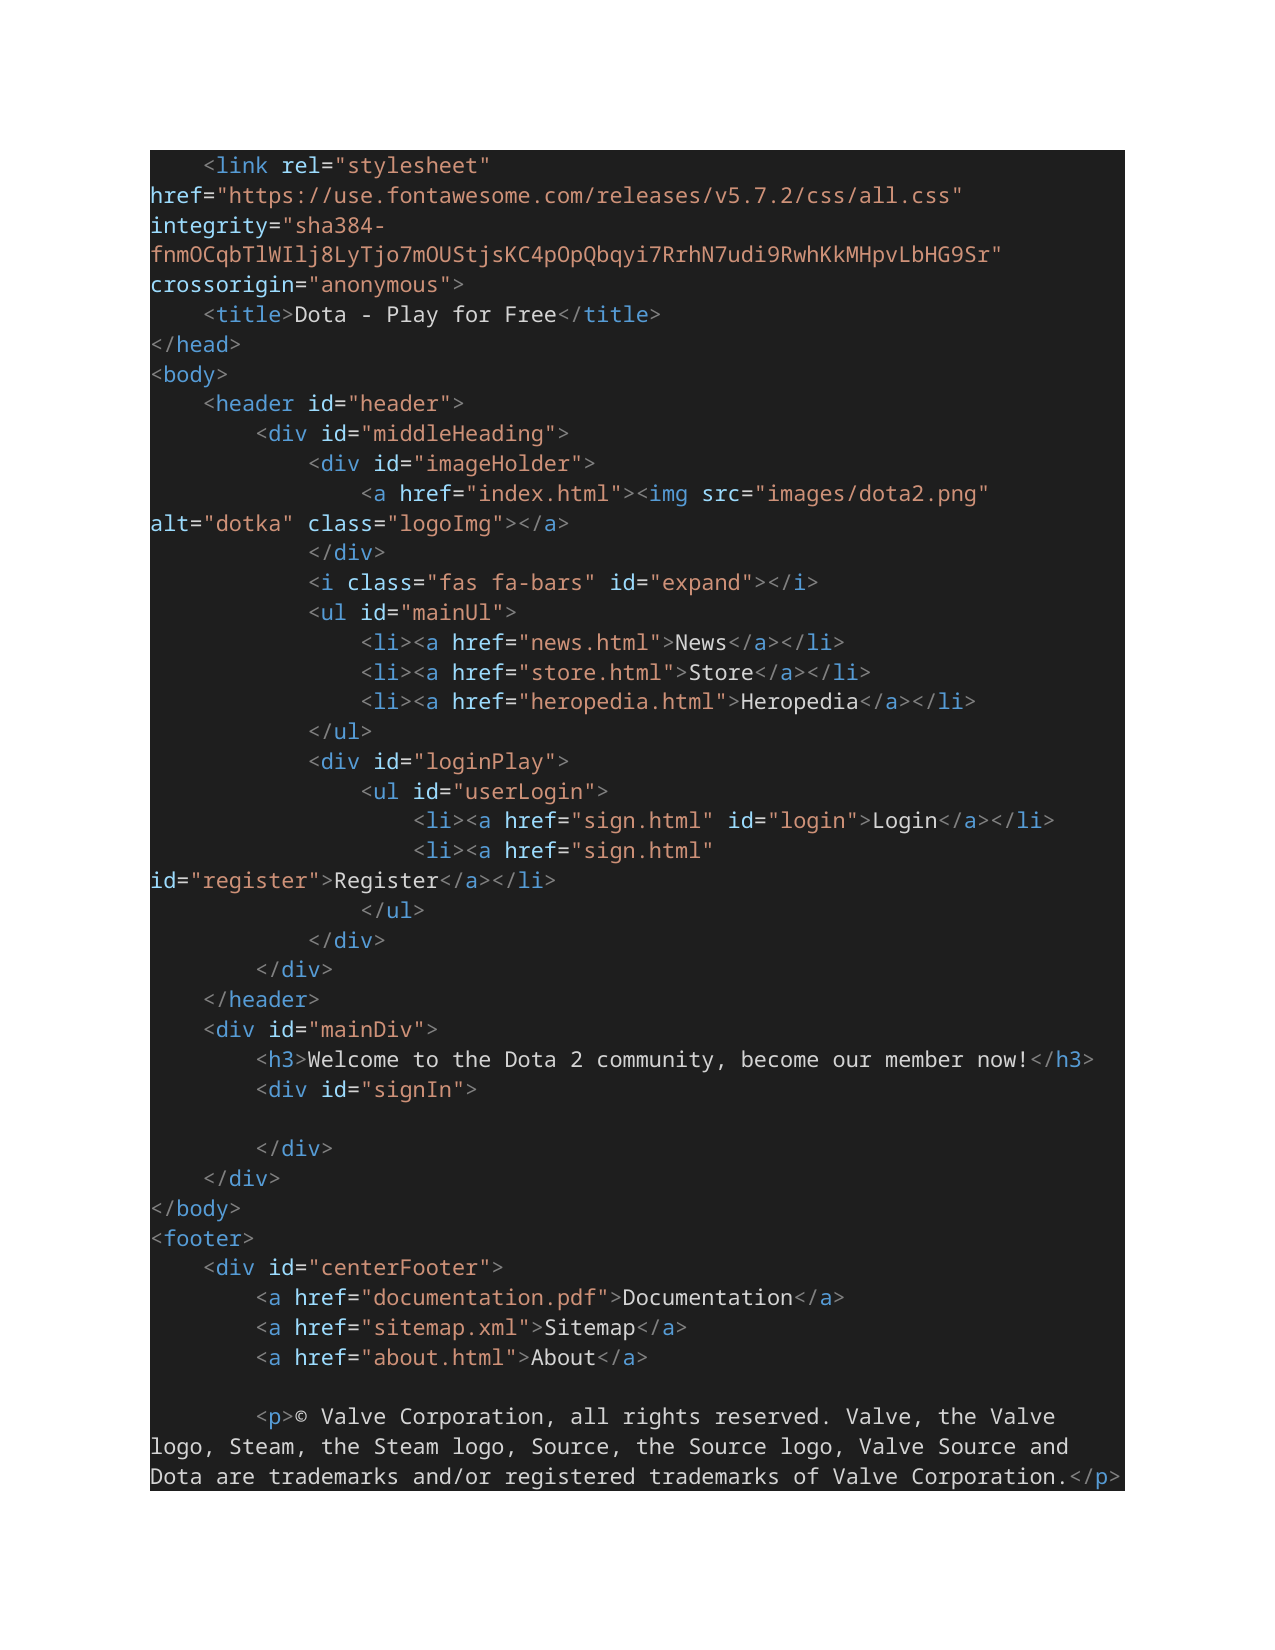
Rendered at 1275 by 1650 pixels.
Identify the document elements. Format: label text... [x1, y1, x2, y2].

text <li><a href="store.html">Store</a></li> [150, 656, 1125, 686]
text </div> [150, 924, 1125, 954]
text <a href="about.html">About</a> [150, 1342, 1125, 1371]
text <li><a href="sign.html" id="register">Register</a></li> [150, 835, 1125, 895]
text <li><a href="sign.html" id="login">Login</a></li> [150, 805, 1125, 835]
text <a href="sitemap.xml">Sitemap</a> [150, 1312, 1125, 1342]
text <li><a href="news.html">News</a></li> [150, 627, 1125, 656]
text <div id="middleHeading"> [150, 418, 1125, 448]
text <body> [150, 358, 1125, 388]
text <a href="documentation.pdf">Documentation</a> [150, 1282, 1125, 1312]
text <h3>Welcome to the Dota 2 community, become our member now!</h3> [150, 1044, 1125, 1073]
text <ul id="userLogin"> [150, 776, 1125, 805]
text </div> [150, 1163, 1125, 1193]
text <i class="fas fa-bars" id="expand"></i> [150, 567, 1125, 597]
text </ul> [150, 716, 1125, 746]
text <ul id="mainUl"> [150, 597, 1125, 627]
text </header> [150, 984, 1125, 1014]
text <header id="header"> [150, 388, 1125, 418]
text <div id="centerFooter"> [150, 1252, 1125, 1282]
text <div id="imageHolder"> [150, 448, 1125, 478]
text <p>© Valve Corporation, all rights reserved. Valve, the Valve logo, Steam, the Steam logo, Source, the Source logo, Valve Source and Dota are trademarks and/or registered trademarks of Valve Corporation.</p> [150, 1401, 1125, 1491]
text <li><a href="heropedia.html">Heropedia</a></li> [150, 686, 1125, 716]
text </body> [150, 1193, 1125, 1222]
text </head> [150, 329, 1125, 358]
text <title>Dota - Play for Free</title> [150, 299, 1125, 329]
text <footer> [150, 1222, 1125, 1252]
text <div id="mainDiv"> [150, 1014, 1125, 1044]
text <a href="index.html"><img src="images/dota2.png" alt="dotka" class="logoImg"></a> [150, 478, 1125, 537]
text </ul> [150, 895, 1125, 924]
text </div> [150, 954, 1125, 984]
text <div id="loginPlay"> [150, 746, 1125, 776]
text </div> [150, 1133, 1125, 1163]
text <div id="signIn"> [150, 1073, 1125, 1103]
text </div> [150, 537, 1125, 567]
text <link rel="stylesheet" href="https://use.fontawesome.com/releases/v5.7.2/css/all.css" integrity="sha384-fnmOCqbTlWIlj8LyTjo7mOUStjsKC4pOpQbqyi7RrhN7udi9RwhKkMHpvLbHG9Sr" crossorigin="anonymous"> [150, 150, 1125, 299]
